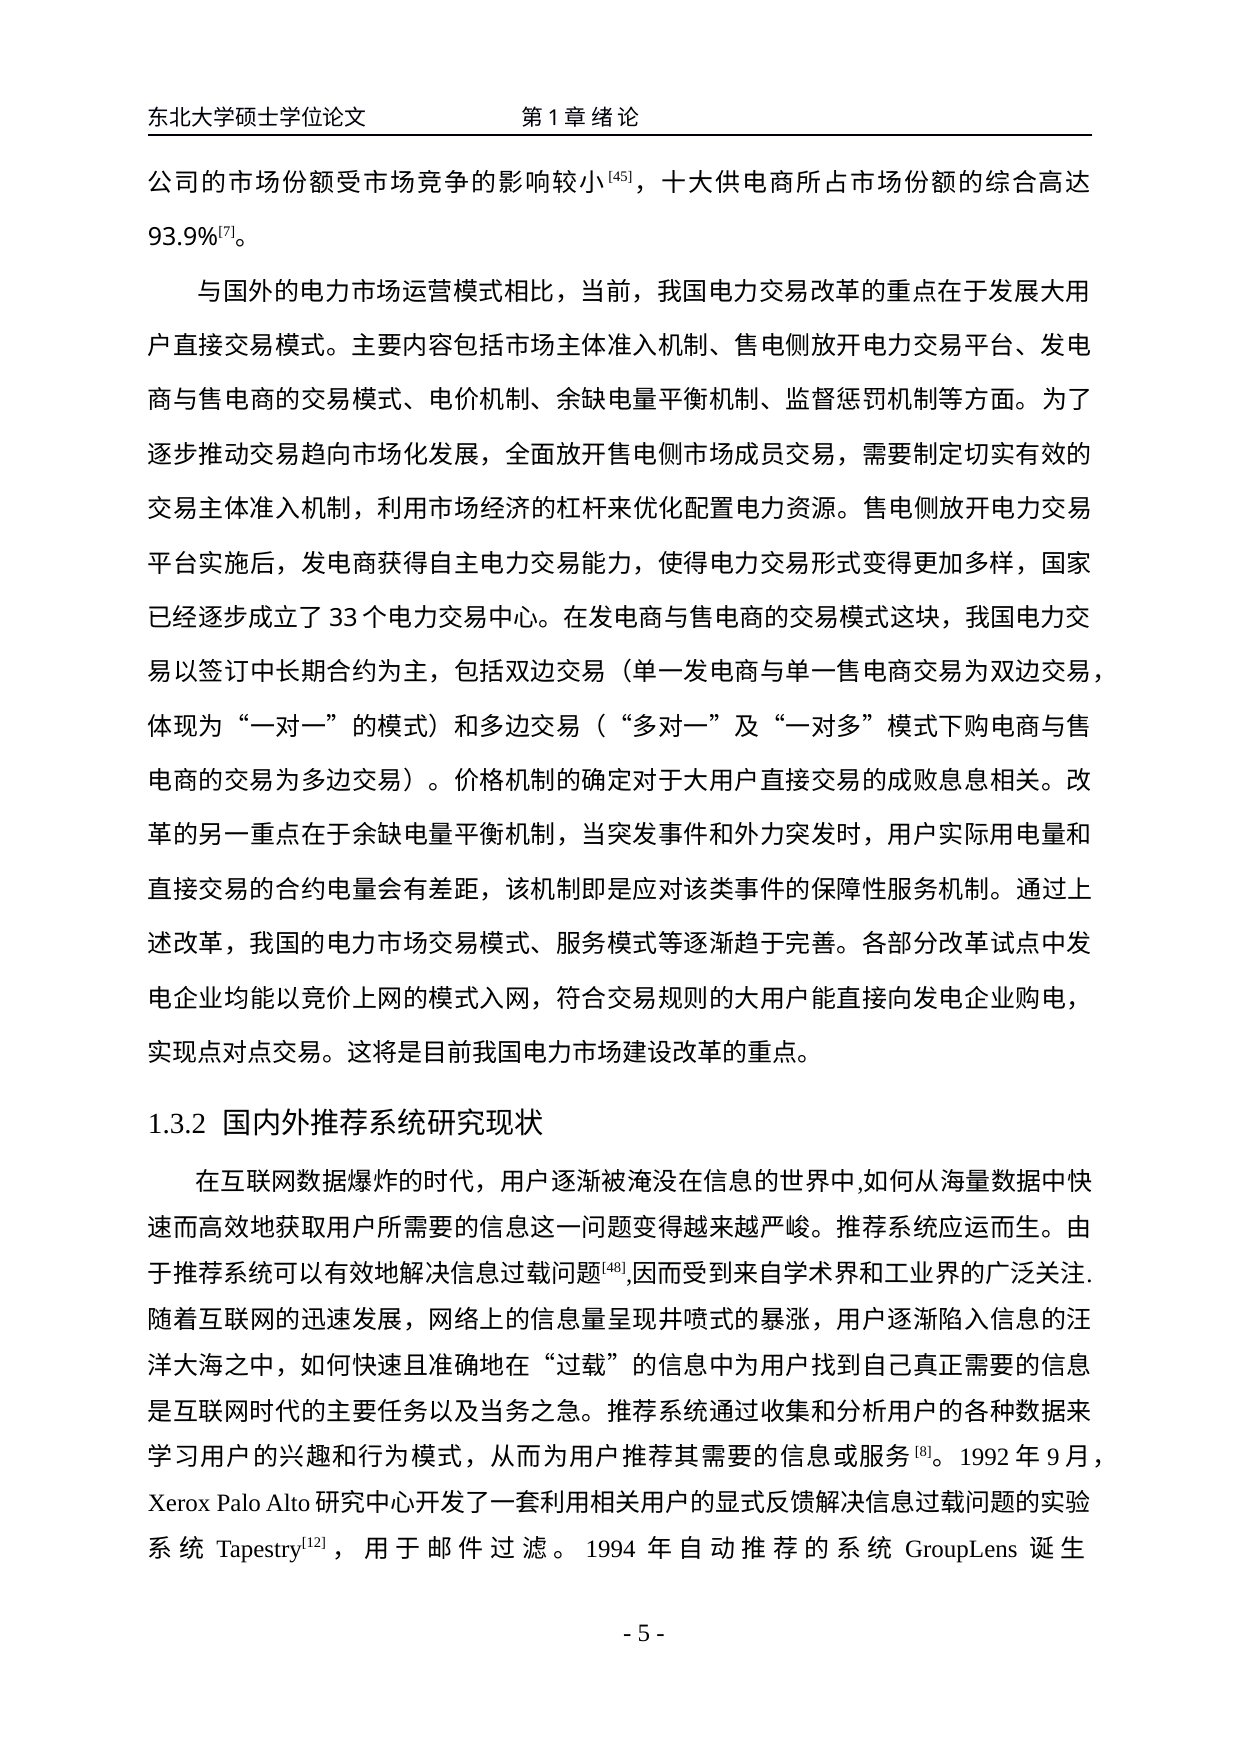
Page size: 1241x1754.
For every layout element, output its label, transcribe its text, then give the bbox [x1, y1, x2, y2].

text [148, 1154, 1092, 1567]
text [148, 162, 1092, 253]
text 与国外的电力市场运营模式相比，当前，我国电力交易改革的重点在于发展大用户直接交易模式。主要内容包括市场主体准入机制、售电侧放开电力交易平台、发电商与售电商的交易模式、电价机制、余缺电量平衡机制、监督惩罚机制等方面。为了逐步推动交易趋向市场化发展，全面放开售电侧市场成员交易，需要制定切实有效的交易主体准入机制，利用市场经济的杠杆来优化配置电力资源。售电侧放开电力交易平台实施后，发电商获得自主电力交易能力，使得电力交易形式变得更加多样，国家已经逐步成立了33个电力交易中心。在发电商与售电商的交易模式这块，我国电力交易以签订中长期合约为主，包括双边交易（单一发电商与单一售电商交易为双边交易，体现为“一对一”的模式）和多边交易（“多对一”及“一对多”模式下购电商与售电商的交易为多边交易）。价格机制的确定对于大用户直接交易的成败息息相关。改革的另一重点在于余缺电量平衡机制，当突发事件和外力突发时，用户实际用电量和直接交易的合约电量会有差距，该机制即是应对该类事件的保障性服务机制。通过上述改革，我国的电力市场交易模式、服务模式等逐渐趋于完善。各部分改革试点中发电企业均能以竞价上网的模式入网，符合交易规则的大用户能直接向发电企业购电，实现点对点交易。这将是目前我国电力市场建设改革的重点。 [148, 271, 1092, 1069]
subtitle 国内外推荐系统研究现状 [148, 1099, 1092, 1142]
